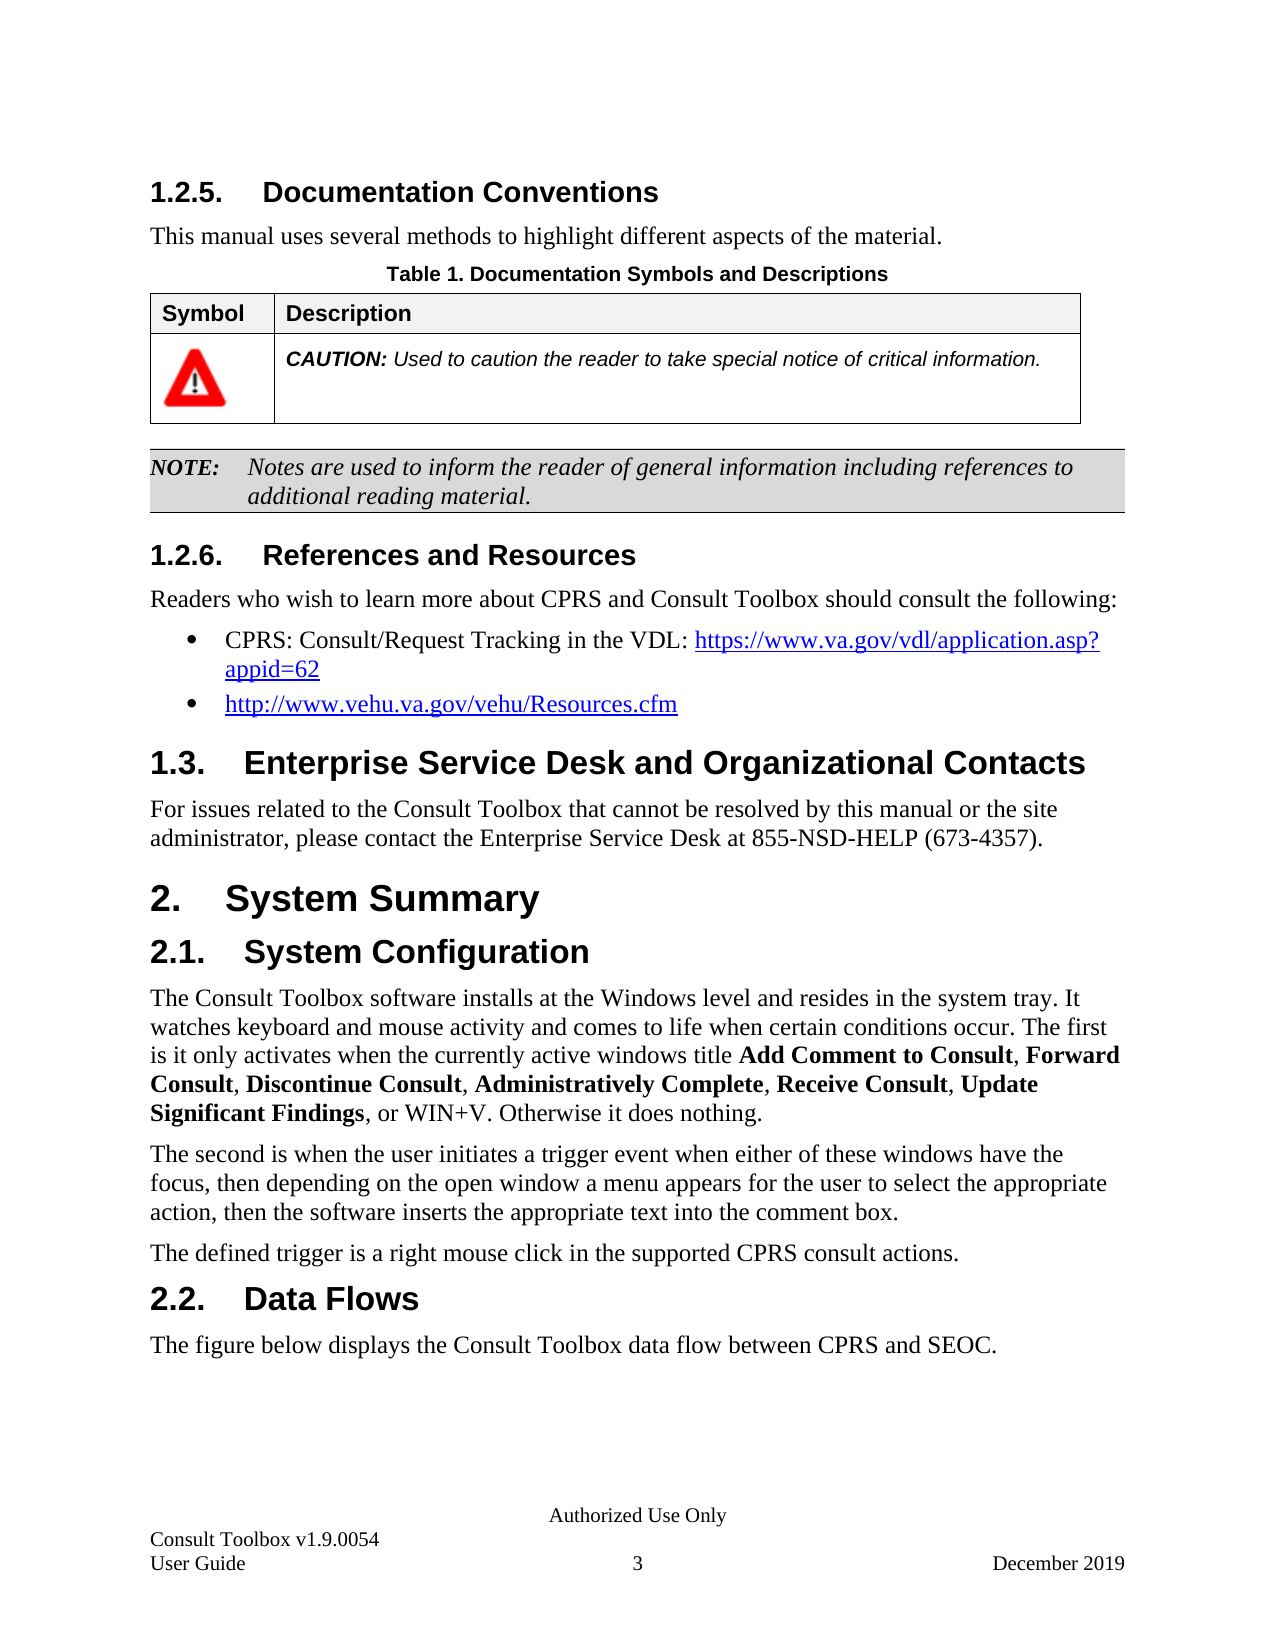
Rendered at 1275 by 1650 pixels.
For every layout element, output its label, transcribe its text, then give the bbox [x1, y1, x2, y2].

text Table 1. Documentation Symbols and Descriptions [150, 262, 1125, 286]
picture [161, 346, 228, 410]
text Notes are used to inform the reader of general information including references to additional reading material. [150, 450, 1125, 512]
subtitle References and Resources [150, 538, 1125, 572]
table_header Description [275, 294, 1080, 332]
text The figure below displays the Consult Toolbox data flow between CPRS and SEOC. [150, 1330, 1125, 1359]
text The Consult Toolbox software installs at the Windows level and resides in the system tray. It watches keyboard and mouse activity and comes to life when certain conditions occur. The first is it only activates when the currently active windows title Add Comment to Consult, Forward Consult, Discontinue Consult, Administratively Complete, Receive Consult, Update Significant Findings, or WIN+V. Otherwise it does nothing. [150, 983, 1125, 1127]
text This manual uses several methods to highlight different aspects of the material. [150, 221, 1125, 250]
text CPRS: Consult/Request Tracking in the VDL: https://www.va.gov/vdl/application.asp?appid=62 [187, 626, 1125, 683]
text http://www.vehu.va.gov/vehu/Resources.cfm [187, 689, 1125, 718]
subtitle Enterprise Service Desk and Organizational Contacts [150, 743, 1125, 782]
subtitle Data Flows [150, 1279, 1125, 1318]
subtitle Documentation Conventions [150, 175, 1125, 208]
text The second is when the user initiates a trigger event when either of these windows have the focus, then depending on the open window a menu appears for the user to select the appropriate action, then the software inserts the appropriate text into the comment box. [150, 1139, 1125, 1226]
text The defined trigger is a right mouse click in the supported CPRS consult actions. [150, 1238, 1125, 1267]
table_header Symbol [151, 294, 274, 332]
subtitle System Configuration [150, 932, 1125, 971]
table_cell CAUTION: Used to caution the reader to take special notice of critical information. [275, 334, 1080, 422]
table_cell [151, 334, 274, 422]
subtitle System Summary [150, 877, 1125, 920]
text For issues related to the Consult Toolbox that cannot be resolved by this manual or the site administrator, please contact the Enterprise Service Desk at 855-NSD-HELP (673-4357). [150, 794, 1125, 852]
text Readers who wish to learn more about CPRS and Consult Toolbox should consult the following: [150, 584, 1125, 613]
